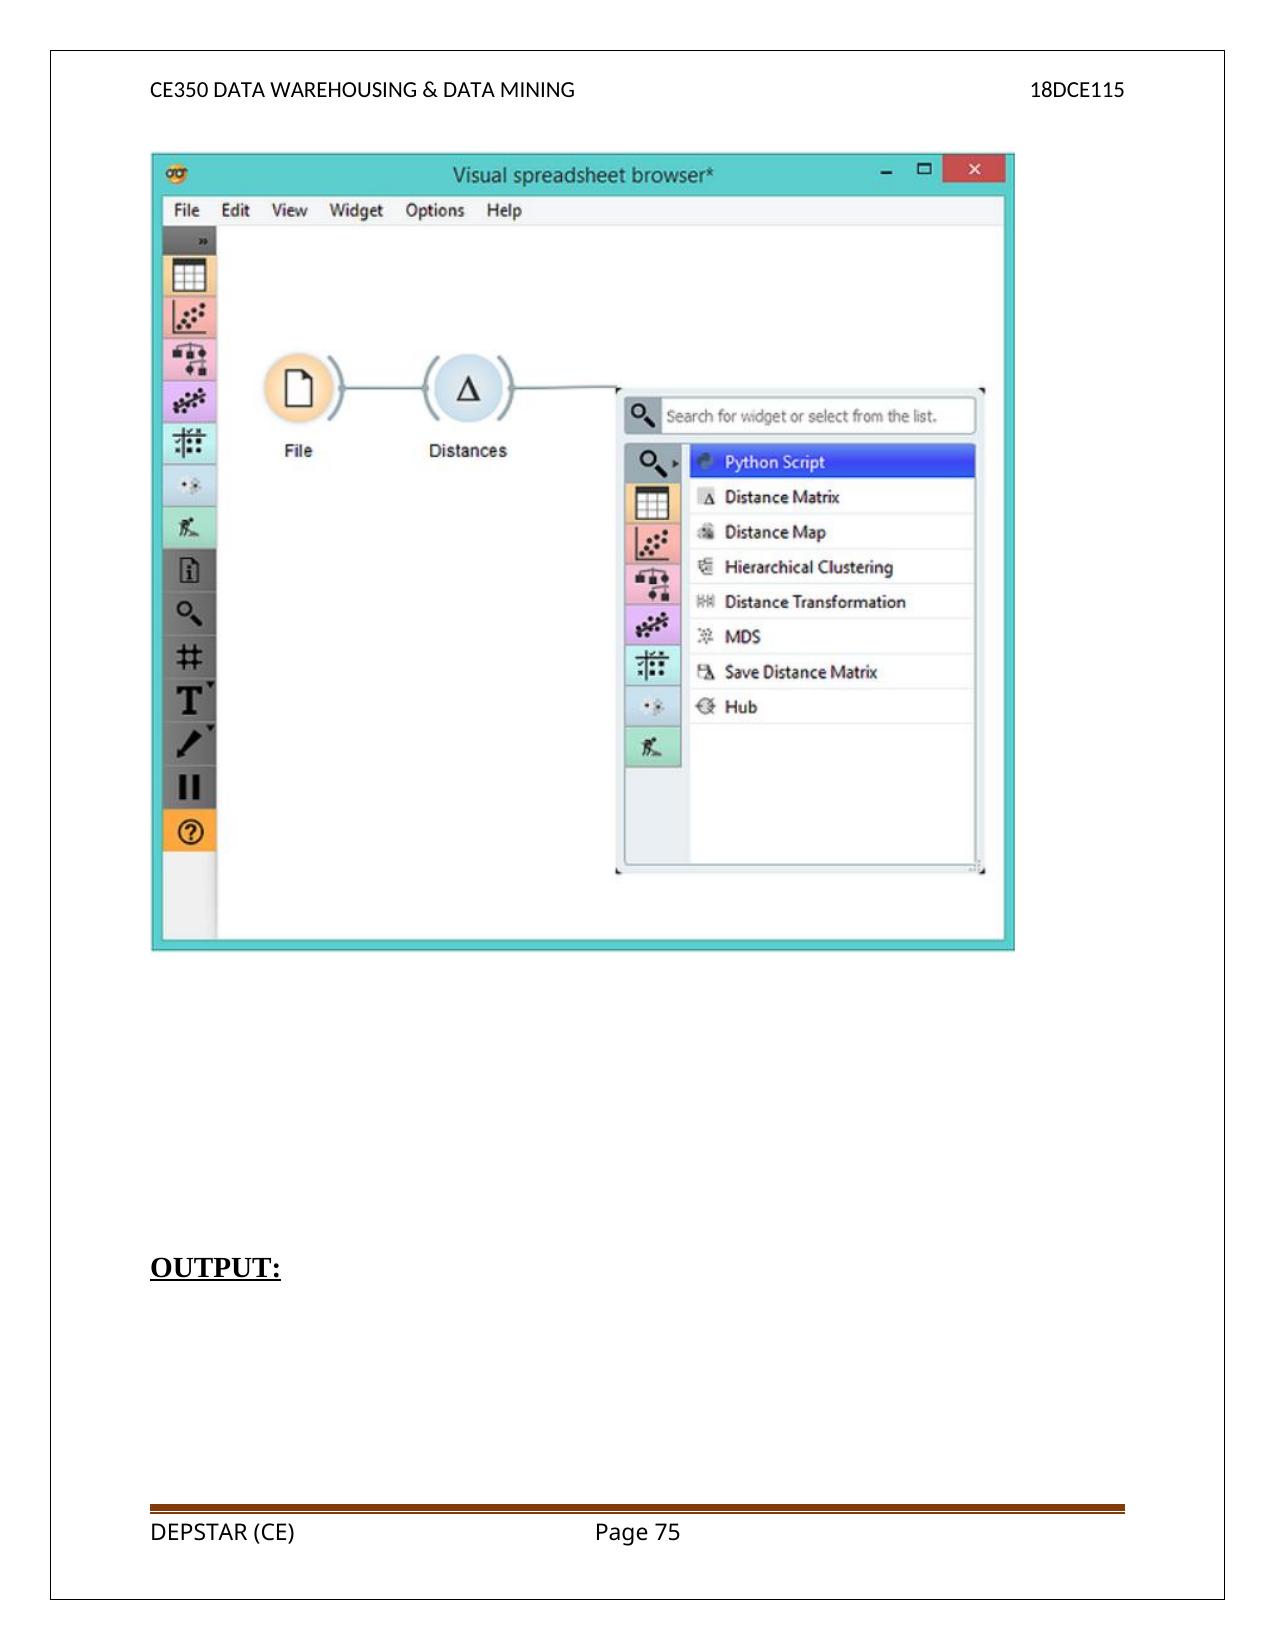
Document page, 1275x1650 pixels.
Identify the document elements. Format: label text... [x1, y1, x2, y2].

picture [150, 150, 1015, 959]
text OUTPUT: [150, 1250, 1125, 1284]
